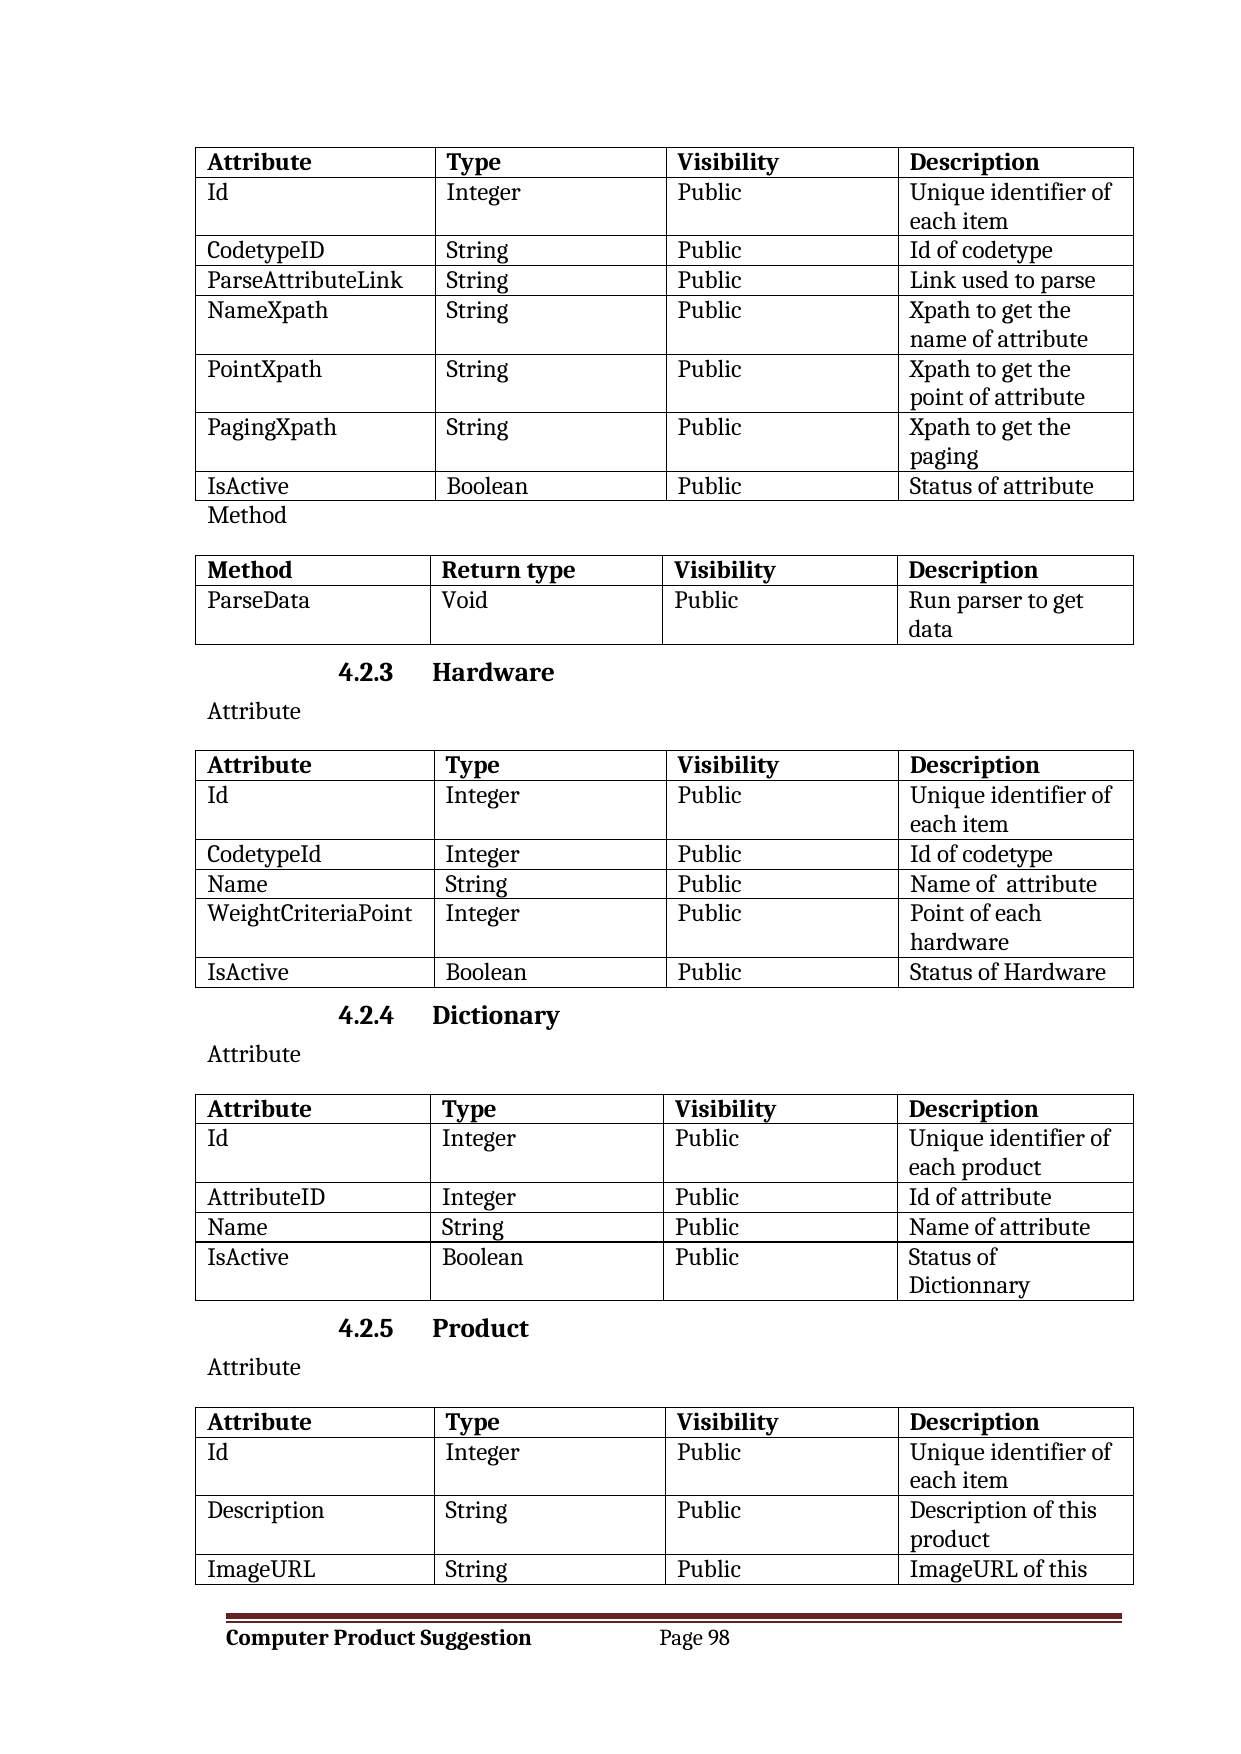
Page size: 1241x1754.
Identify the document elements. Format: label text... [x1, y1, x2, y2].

table_cell String [435, 870, 666, 898]
table_cell AttributeID [196, 1183, 430, 1212]
table_cell Integer [436, 178, 666, 235]
table_cell Boolean [435, 958, 666, 987]
table_header Attribute [196, 1095, 430, 1123]
table_cell String [436, 355, 666, 412]
table_header Description [898, 1095, 1133, 1123]
table_header Attribute [196, 148, 435, 177]
table_cell Boolean [431, 1243, 663, 1300]
table_cell Id [196, 1438, 434, 1495]
table_cell Integer [431, 1124, 663, 1182]
table_header Visibility [667, 148, 898, 177]
table_cell ParseData [196, 586, 430, 643]
table_cell Public [667, 296, 898, 353]
table_cell Integer [435, 840, 666, 868]
table_cell IsActive [196, 958, 434, 987]
subtitle Hardware [338, 657, 1122, 688]
text Method [207, 501, 1122, 530]
table_cell Xpath to get the point of attribute [899, 355, 1133, 412]
table_cell Integer [431, 1183, 663, 1212]
table_cell Integer [435, 899, 666, 957]
table_cell Unique identifier of each product [898, 1124, 1133, 1182]
table_cell IsActive [196, 472, 435, 500]
table_header Method [196, 556, 430, 585]
table_cell Name of attribute [898, 1213, 1133, 1241]
table_header Attribute [196, 751, 434, 780]
text Attribute [207, 697, 1122, 725]
table_cell Public [667, 781, 898, 839]
table_cell Public [663, 586, 897, 643]
table_cell WeightCriteriaPoint [196, 899, 434, 957]
table_cell String [431, 1213, 663, 1241]
subtitle Product [338, 1313, 1122, 1345]
table_cell Id of attribute [898, 1183, 1133, 1212]
table_header Type [435, 1408, 665, 1437]
table_cell Link used to parse [899, 266, 1133, 295]
table_cell Public [666, 1496, 898, 1554]
table_header Description [899, 1408, 1133, 1437]
table_cell Id [196, 1124, 430, 1182]
table_header Attribute [196, 1408, 434, 1437]
table_header Visibility [664, 1095, 897, 1123]
table_header Description [898, 556, 1133, 585]
table_cell Public [667, 178, 898, 235]
table_header Visibility [666, 1408, 898, 1437]
table_cell Public [667, 236, 898, 265]
table_cell Public [664, 1183, 897, 1212]
table_header Description [899, 751, 1133, 780]
table_cell Void [431, 586, 662, 643]
table_header Visibility [663, 556, 897, 585]
table_cell Public [667, 870, 898, 898]
table_cell String [435, 1496, 665, 1554]
table_cell Public [667, 958, 898, 987]
table_cell String [436, 236, 666, 265]
table_cell Public [667, 355, 898, 412]
table_cell Unique identifier of each item [899, 178, 1133, 235]
table_header Type [431, 1095, 663, 1123]
table_cell Status of Hardware [899, 958, 1133, 987]
table_cell Id [196, 781, 434, 839]
table_cell Xpath to get the paging [899, 413, 1133, 471]
table_cell Xpath to get the name of attribute [899, 296, 1133, 353]
table_cell PointXpath [196, 355, 435, 412]
table_cell ImageURL [196, 1555, 434, 1583]
table_cell Public [667, 413, 898, 471]
table_cell Public [664, 1243, 897, 1300]
table_cell Integer [435, 1438, 665, 1495]
table_header Return type [431, 556, 662, 585]
table_cell Public [667, 840, 898, 868]
table_cell Name [196, 1213, 430, 1241]
table_cell Point of each hardware [899, 899, 1133, 957]
table_cell Name [196, 870, 434, 898]
table_cell Public [666, 1438, 898, 1495]
table_cell String [436, 413, 666, 471]
table_header Description [899, 148, 1133, 177]
table_cell Unique identifier of each item [899, 781, 1133, 839]
table_cell Public [664, 1124, 897, 1182]
table_header Visibility [667, 751, 898, 780]
table_cell Status of attribute [899, 472, 1133, 500]
table_cell Run parser to get data [898, 586, 1133, 643]
subtitle Dictionary [338, 1000, 1122, 1031]
table_cell Description [196, 1496, 434, 1554]
table_header Type [435, 751, 666, 780]
table_cell NameXpath [196, 296, 435, 353]
table_cell Id [196, 178, 435, 235]
table_cell ParseAttributeLink [196, 266, 435, 295]
text Attribute [207, 1040, 1122, 1068]
table_cell String [436, 296, 666, 353]
table_cell Status of Dictionnary [898, 1243, 1133, 1300]
table_cell Boolean [436, 472, 666, 500]
table_cell Id of codetype [899, 236, 1133, 265]
table_cell CodetypeId [196, 840, 434, 868]
table_cell Id of codetype [899, 840, 1133, 868]
text Attribute [207, 1353, 1122, 1382]
table_cell Public [667, 266, 898, 295]
table_cell PagingXpath [196, 413, 435, 471]
table_cell String [436, 266, 666, 295]
table_cell String [435, 1555, 665, 1583]
table_header Type [436, 148, 666, 177]
table_cell Unique identifier of each item [899, 1438, 1133, 1495]
table_cell Public [664, 1213, 897, 1241]
table_cell Description of this product [899, 1496, 1133, 1554]
table_cell Public [666, 1555, 898, 1583]
table_cell CodetypeID [196, 236, 435, 265]
table_cell Integer [435, 781, 666, 839]
table_cell Public [667, 472, 898, 500]
table_cell Public [667, 899, 898, 957]
table_cell Name of attribute [899, 870, 1133, 898]
table_cell IsActive [196, 1243, 430, 1300]
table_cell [899, 1555, 1133, 1583]
